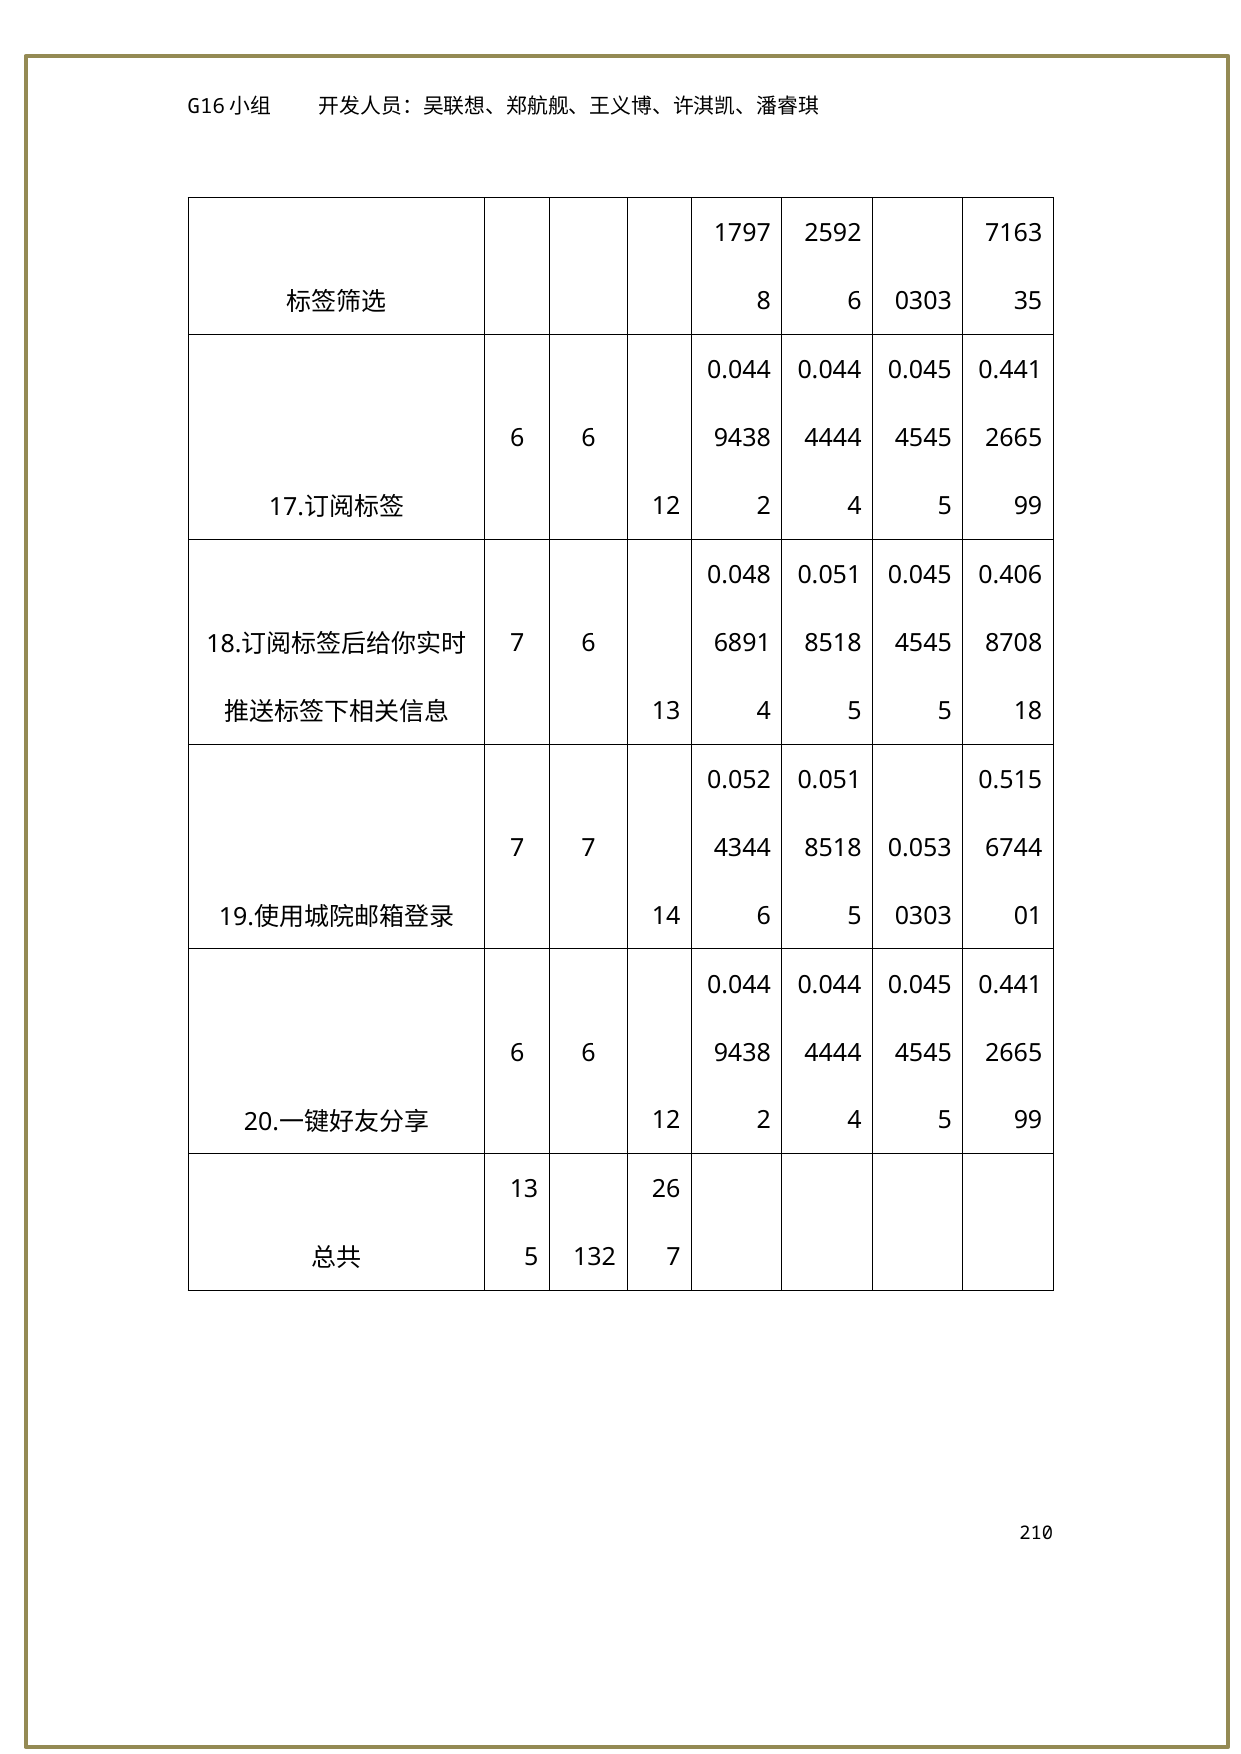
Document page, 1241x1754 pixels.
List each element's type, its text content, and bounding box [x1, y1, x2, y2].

table_cell 0.05243446 [692, 745, 781, 948]
table_cell 20.一键好友分享 [189, 949, 484, 1153]
table_cell 0.04545455 [873, 540, 962, 743]
table_cell 18.订阅标签后给你实时推送标签下相关信息 [189, 540, 484, 743]
table_cell 12 [628, 335, 691, 539]
table_cell 0.04868914 [692, 540, 781, 743]
table_cell 135 [485, 1154, 549, 1290]
table_cell 0.04545455 [873, 335, 962, 539]
table_cell 0.515674401 [963, 745, 1053, 948]
table_cell 0.441266599 [963, 949, 1053, 1153]
table_cell 0.05617978 [692, 198, 781, 334]
table_cell 0.05925926 [782, 198, 872, 334]
table_cell 0.04444444 [782, 335, 872, 539]
table_cell 总共 [189, 1154, 484, 1290]
table_cell 0.05185185 [782, 745, 872, 948]
table_cell 0.04494382 [692, 335, 781, 539]
table_cell 7 [550, 198, 627, 334]
table_cell 7 [485, 745, 549, 948]
table_cell [873, 1154, 962, 1290]
table_cell 0.441266599 [963, 335, 1053, 539]
table_cell 6 [485, 949, 549, 1153]
table_cell 132 [550, 1154, 627, 1290]
table_cell 0.04444444 [782, 949, 872, 1153]
table_cell 0.04494382 [692, 949, 781, 1153]
table_cell 6 [485, 335, 549, 539]
table_cell 6 [550, 540, 627, 743]
table_cell [782, 1154, 872, 1290]
table_cell 0.489716335 [963, 198, 1053, 334]
table_cell [692, 1154, 781, 1290]
table_cell 15 [628, 198, 691, 334]
table_cell 6 [550, 949, 627, 1153]
table_cell 16.搜索帖子时可以按照标签筛选 [189, 198, 484, 334]
table_cell 8 [485, 198, 549, 334]
table_cell 267 [628, 1154, 691, 1290]
table_cell 19.使用城院邮箱登录 [189, 745, 484, 948]
table_cell 14 [628, 745, 691, 948]
table_cell 7 [550, 745, 627, 948]
table_cell [963, 1154, 1053, 1290]
table_cell 6 [550, 335, 627, 539]
table_cell 7 [485, 540, 549, 743]
table_cell 0.406870818 [963, 540, 1053, 743]
table_cell 0.0530303 [873, 198, 962, 334]
table_cell 0.0530303 [873, 745, 962, 948]
table_cell 12 [628, 949, 691, 1153]
table_cell 0.04545455 [873, 949, 962, 1153]
table_cell 0.05185185 [782, 540, 872, 743]
table_cell 13 [628, 540, 691, 743]
table_cell 17.订阅标签 [189, 335, 484, 539]
